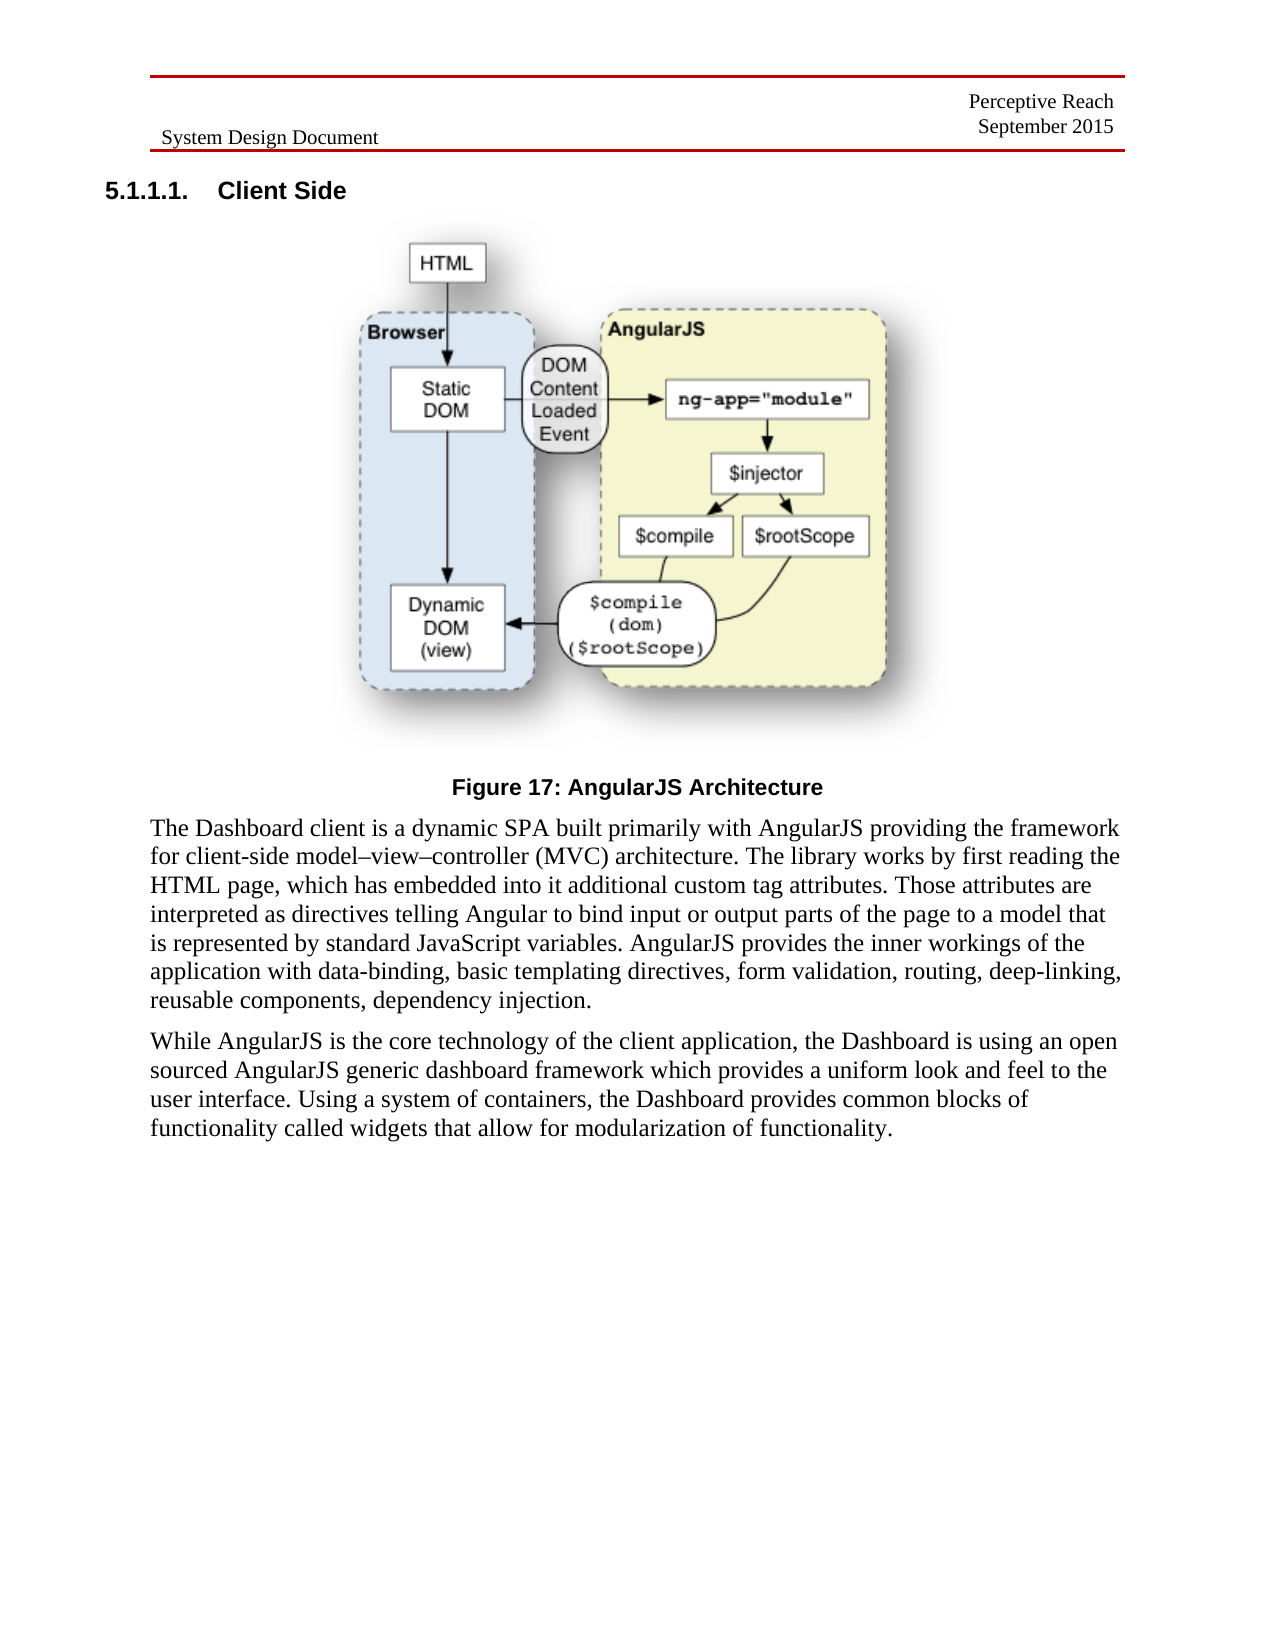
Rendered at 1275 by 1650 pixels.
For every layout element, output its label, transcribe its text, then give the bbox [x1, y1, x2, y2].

text While AngularJS is the core technology of the client application, the Dashboard is using an open sourced AngularJS generic dashboard framework which provides a uniform look and feel to the user interface. Using a system of containers, the Dashboard provides common blocks of functionality called widgets that allow for modularization of functionality. [150, 1026, 1125, 1141]
subtitle Client Side [105, 176, 1125, 205]
picture [356, 239, 889, 693]
text The Dashboard client is a dynamic SPA built primarily with AngularJS providing the framework for client-side model–view–controller (MVC) architecture. The library works by first reading the HTML page, which has embedded into it additional custom tag attributes. Those attributes are interpreted as directives telling Angular to bind input or output parts of the page to a model that is represented by standard JavaScript variables. AngularJS provides the inner workings of the application with data-binding, basic templating directives, form validation, routing, deep-linking, reusable components, dependency injection. [150, 813, 1125, 1014]
text Figure 17: AngularJS Architecture [150, 774, 1125, 800]
